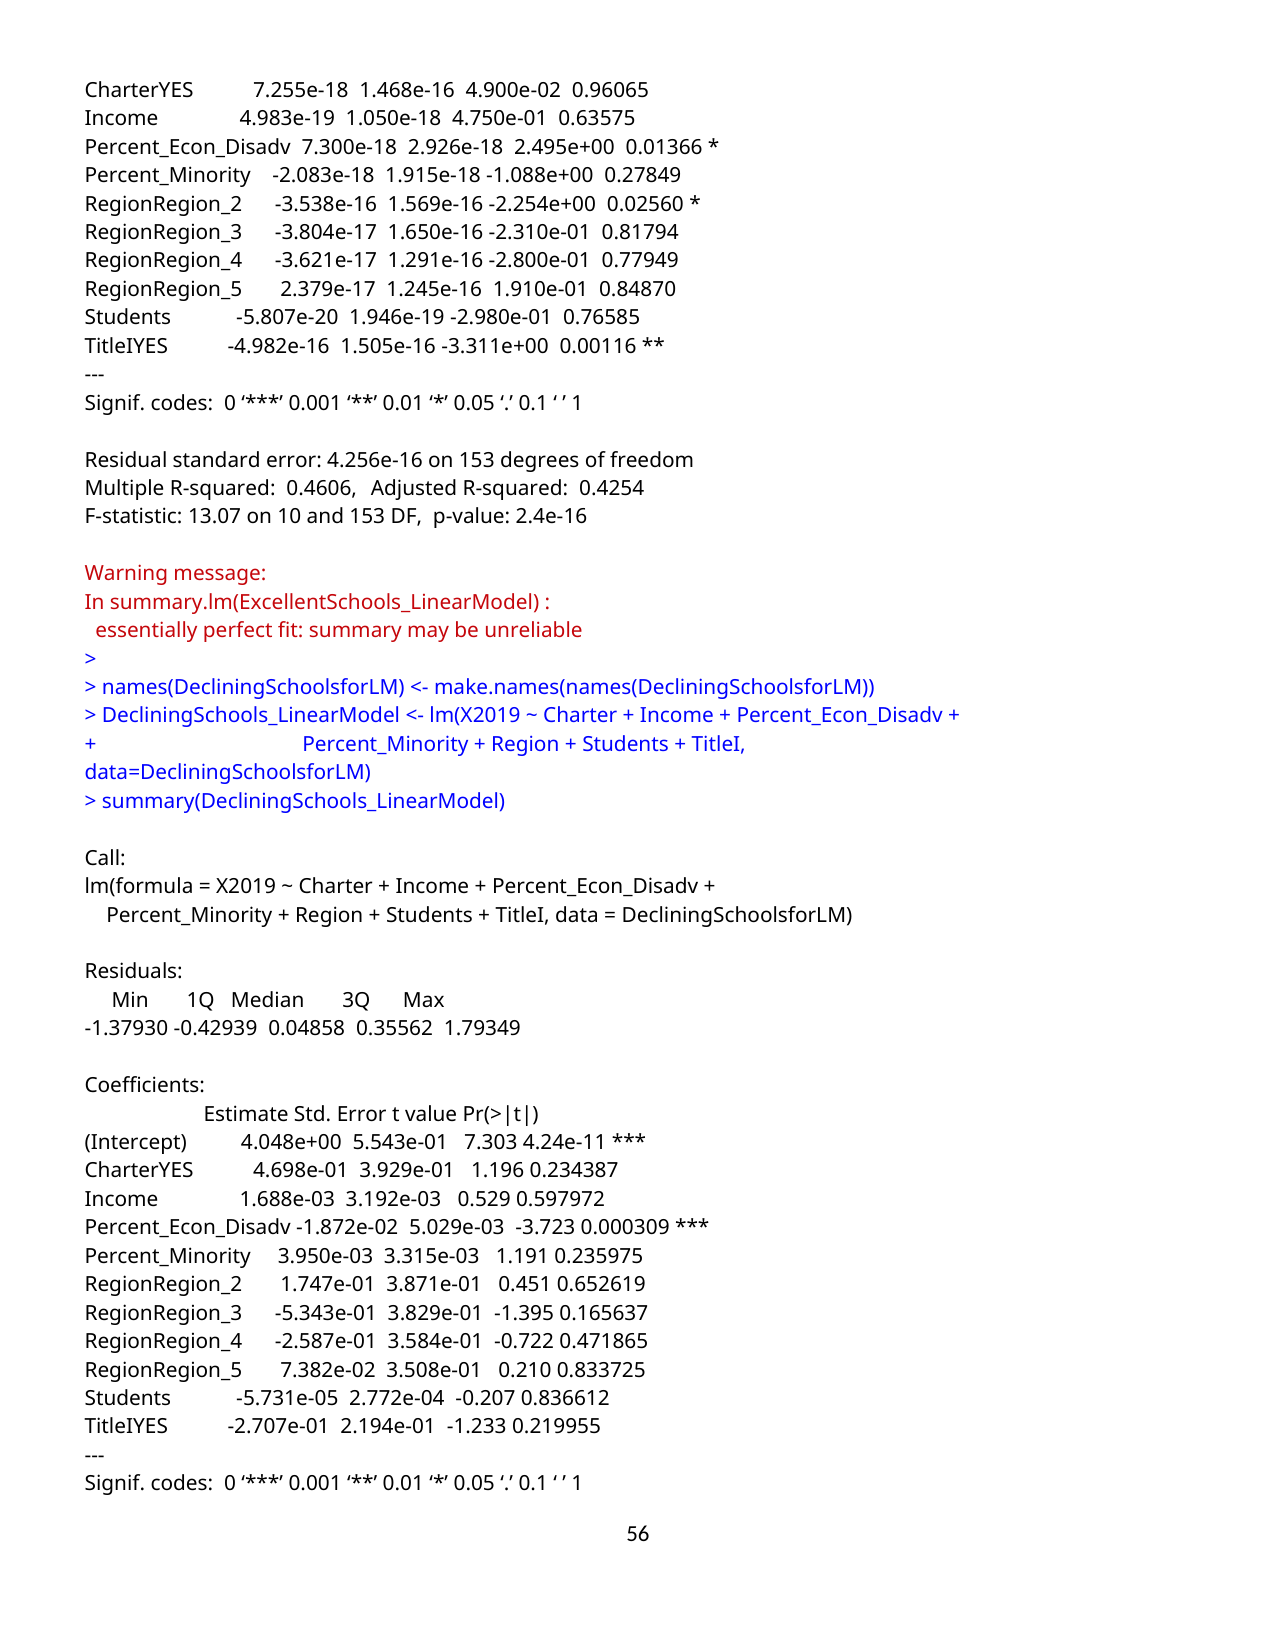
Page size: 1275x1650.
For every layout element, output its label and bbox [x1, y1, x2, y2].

table_cell [75, 75, 1275, 1509]
